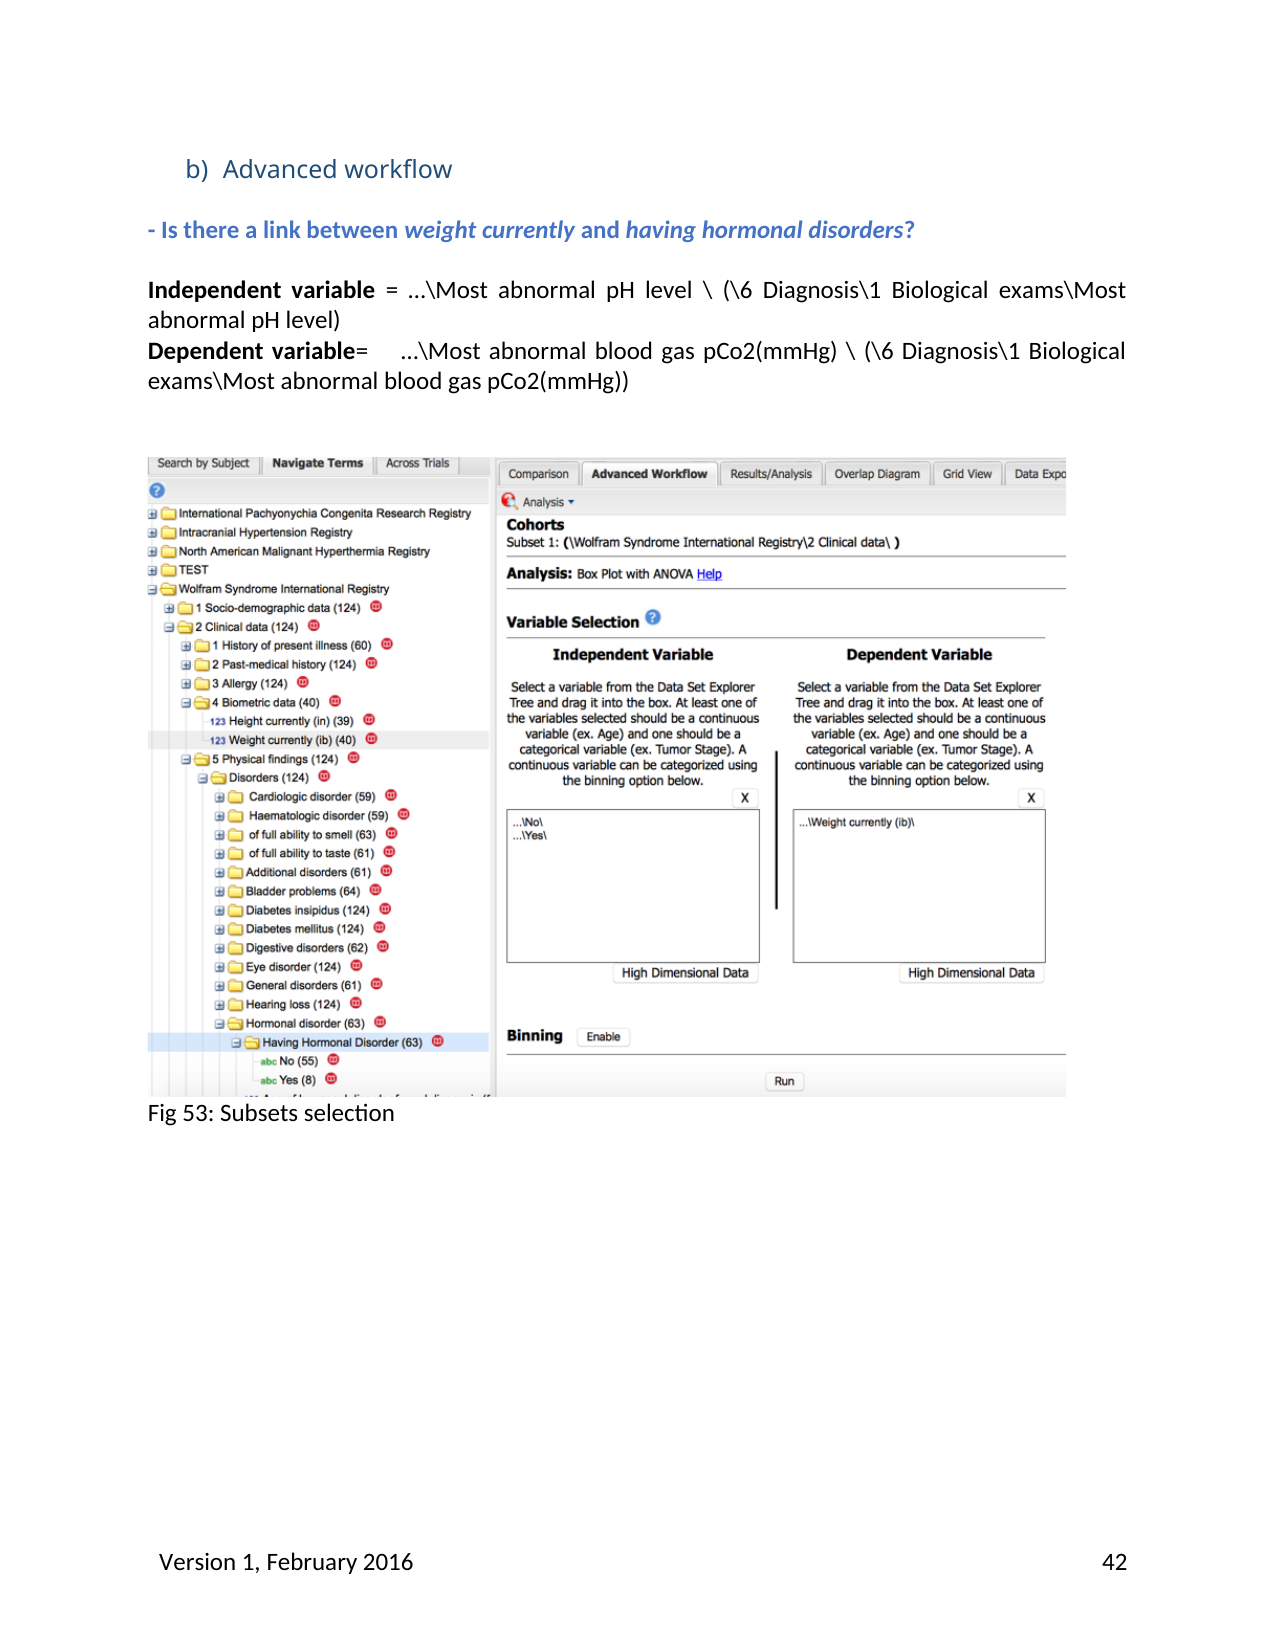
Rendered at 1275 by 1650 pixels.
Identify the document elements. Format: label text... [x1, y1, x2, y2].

text Fig 53: Subsets selection [148, 1097, 1127, 1128]
picture [147, 457, 1067, 1097]
text Dependent variable= …\Most abnormal blood gas pCo2(mmHg) \ (\6 Diagnosis\1 Biological exams\Most abnormal blood gas pCo2(mmHg)) [148, 335, 1127, 396]
text Independent variable = …\Most abnormal pH level \ (\6 Diagnosis\1 Biological exams\Most abnormal pH level) [148, 274, 1127, 335]
subtitle Advanced workflow [185, 152, 1127, 186]
text - Is there a link between weight currently and having hormonal disorders? [148, 215, 1127, 245]
